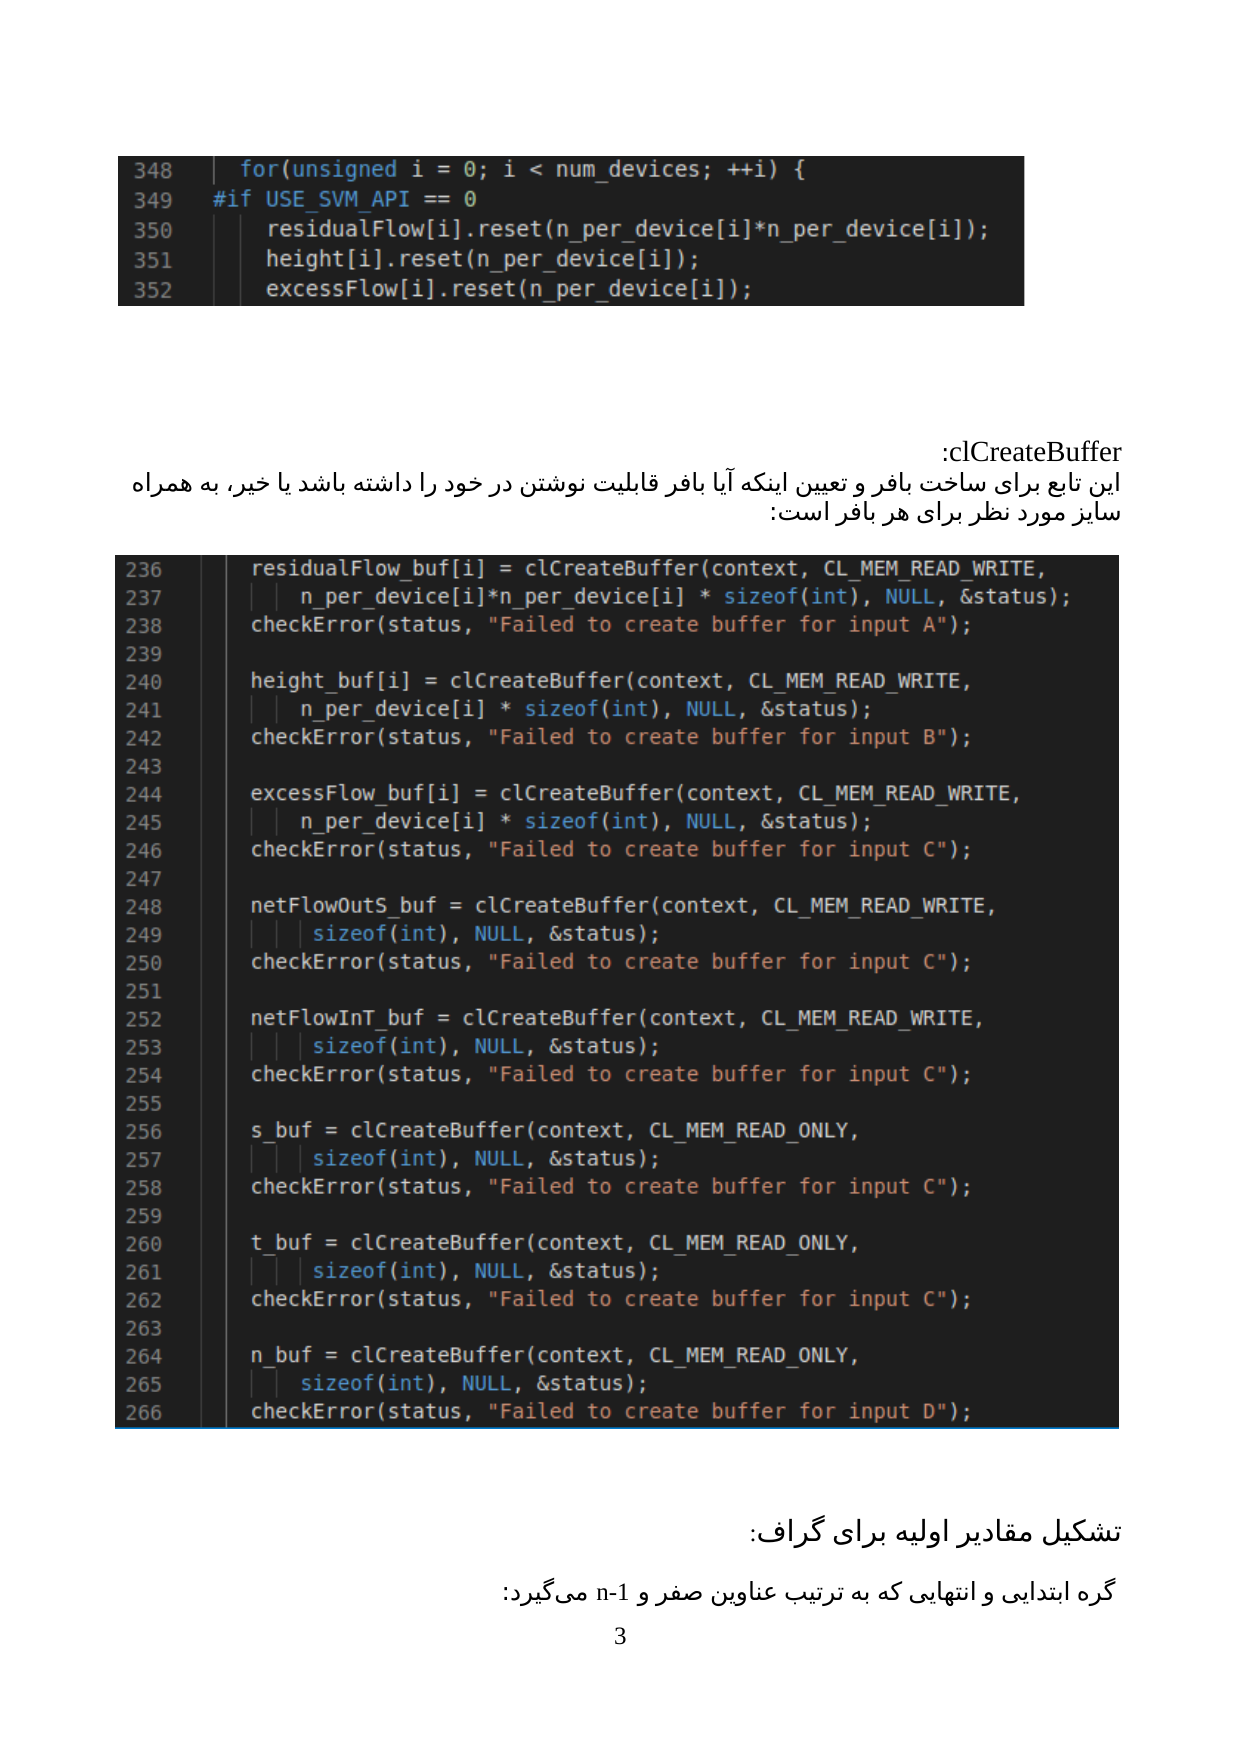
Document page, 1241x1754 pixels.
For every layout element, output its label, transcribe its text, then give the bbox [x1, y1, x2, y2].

text clCreateBuffer: [118, 434, 1122, 468]
picture [115, 555, 1119, 1429]
picture [118, 156, 1025, 306]
text گره ابتدایی و انتهایی که به ترتیب عناوین صفر و n-1 می‌گیرد: [118, 1577, 1122, 1606]
text این تابع برای ساخت بافر و تعیین اینکه آیا بافر قابلیت نوشتن در خود را داشته باشد یا خیر، به همراه سایز مورد نظر برای هر بافر است: [118, 468, 1122, 526]
text تشکیل مقادیر اولیه برای گراف: [118, 1514, 1122, 1548]
